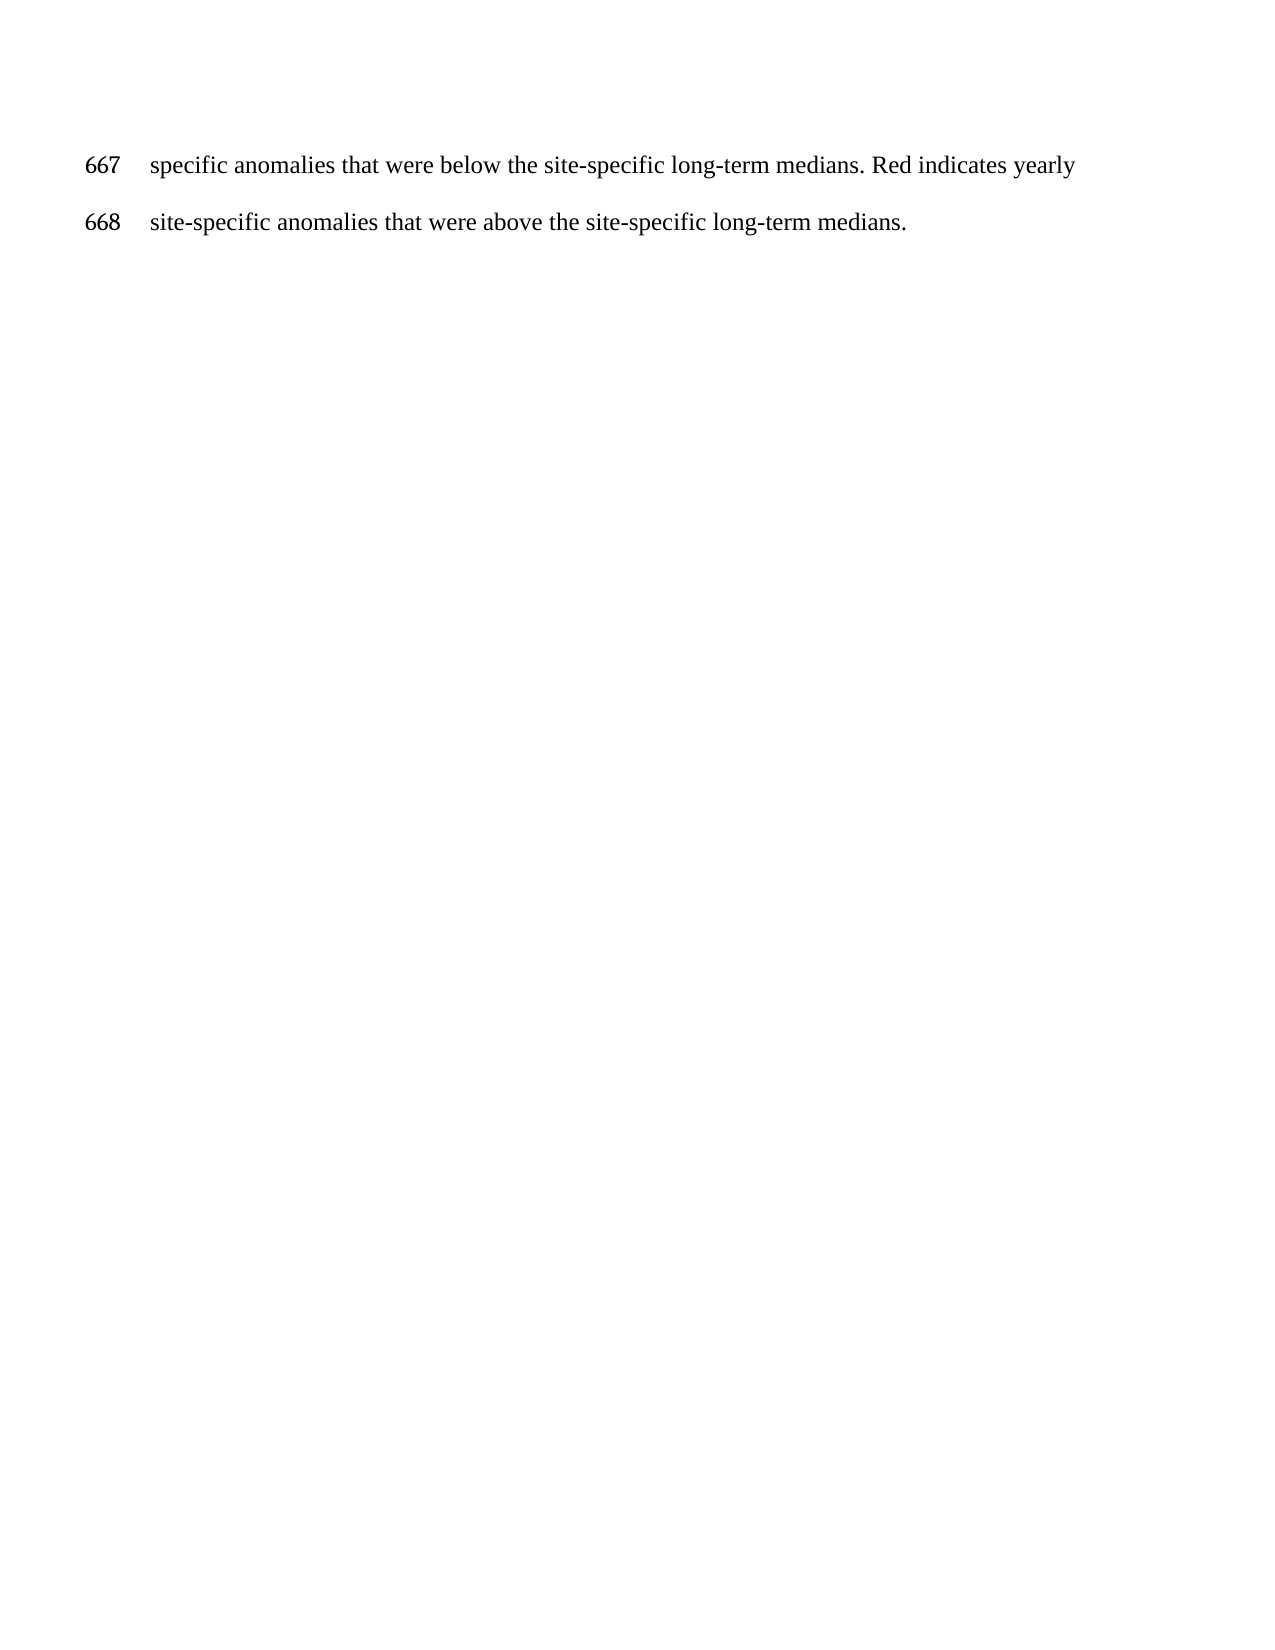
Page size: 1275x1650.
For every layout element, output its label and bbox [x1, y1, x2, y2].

text [150, 150, 1125, 236]
